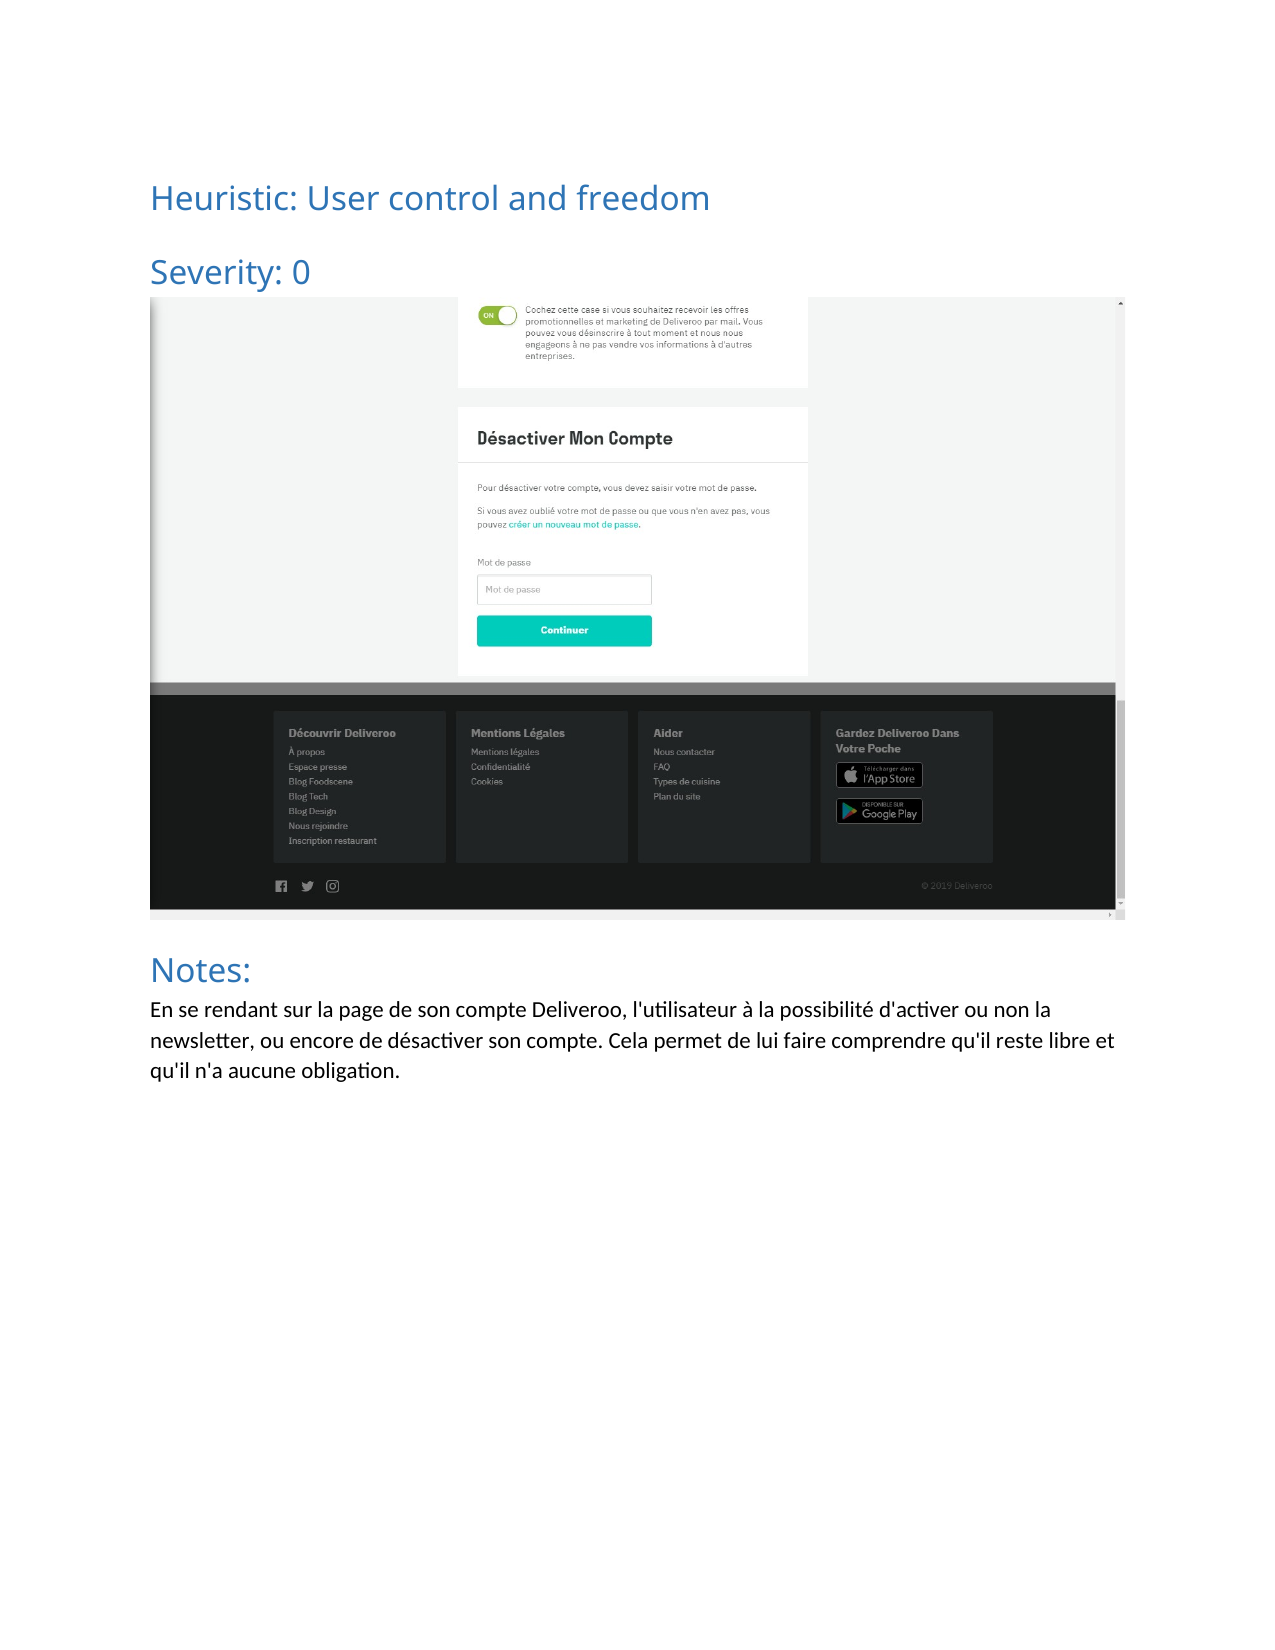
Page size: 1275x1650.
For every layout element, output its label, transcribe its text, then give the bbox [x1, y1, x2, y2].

subtitle Notes: [150, 947, 1125, 992]
picture [150, 297, 1125, 920]
subtitle Heuristic: User control and freedom [150, 175, 1125, 220]
subtitle Severity: 0 [150, 249, 1125, 294]
text En se rendant sur la page de son compte Deliveroo, l'utilisateur à la possibilité d'activer ou non la newsletter, ou encore de désactiver son compte. Cela permet de lui faire comprendre qu'il reste libre et qu'il n'a aucune obligation. [150, 996, 1125, 1084]
